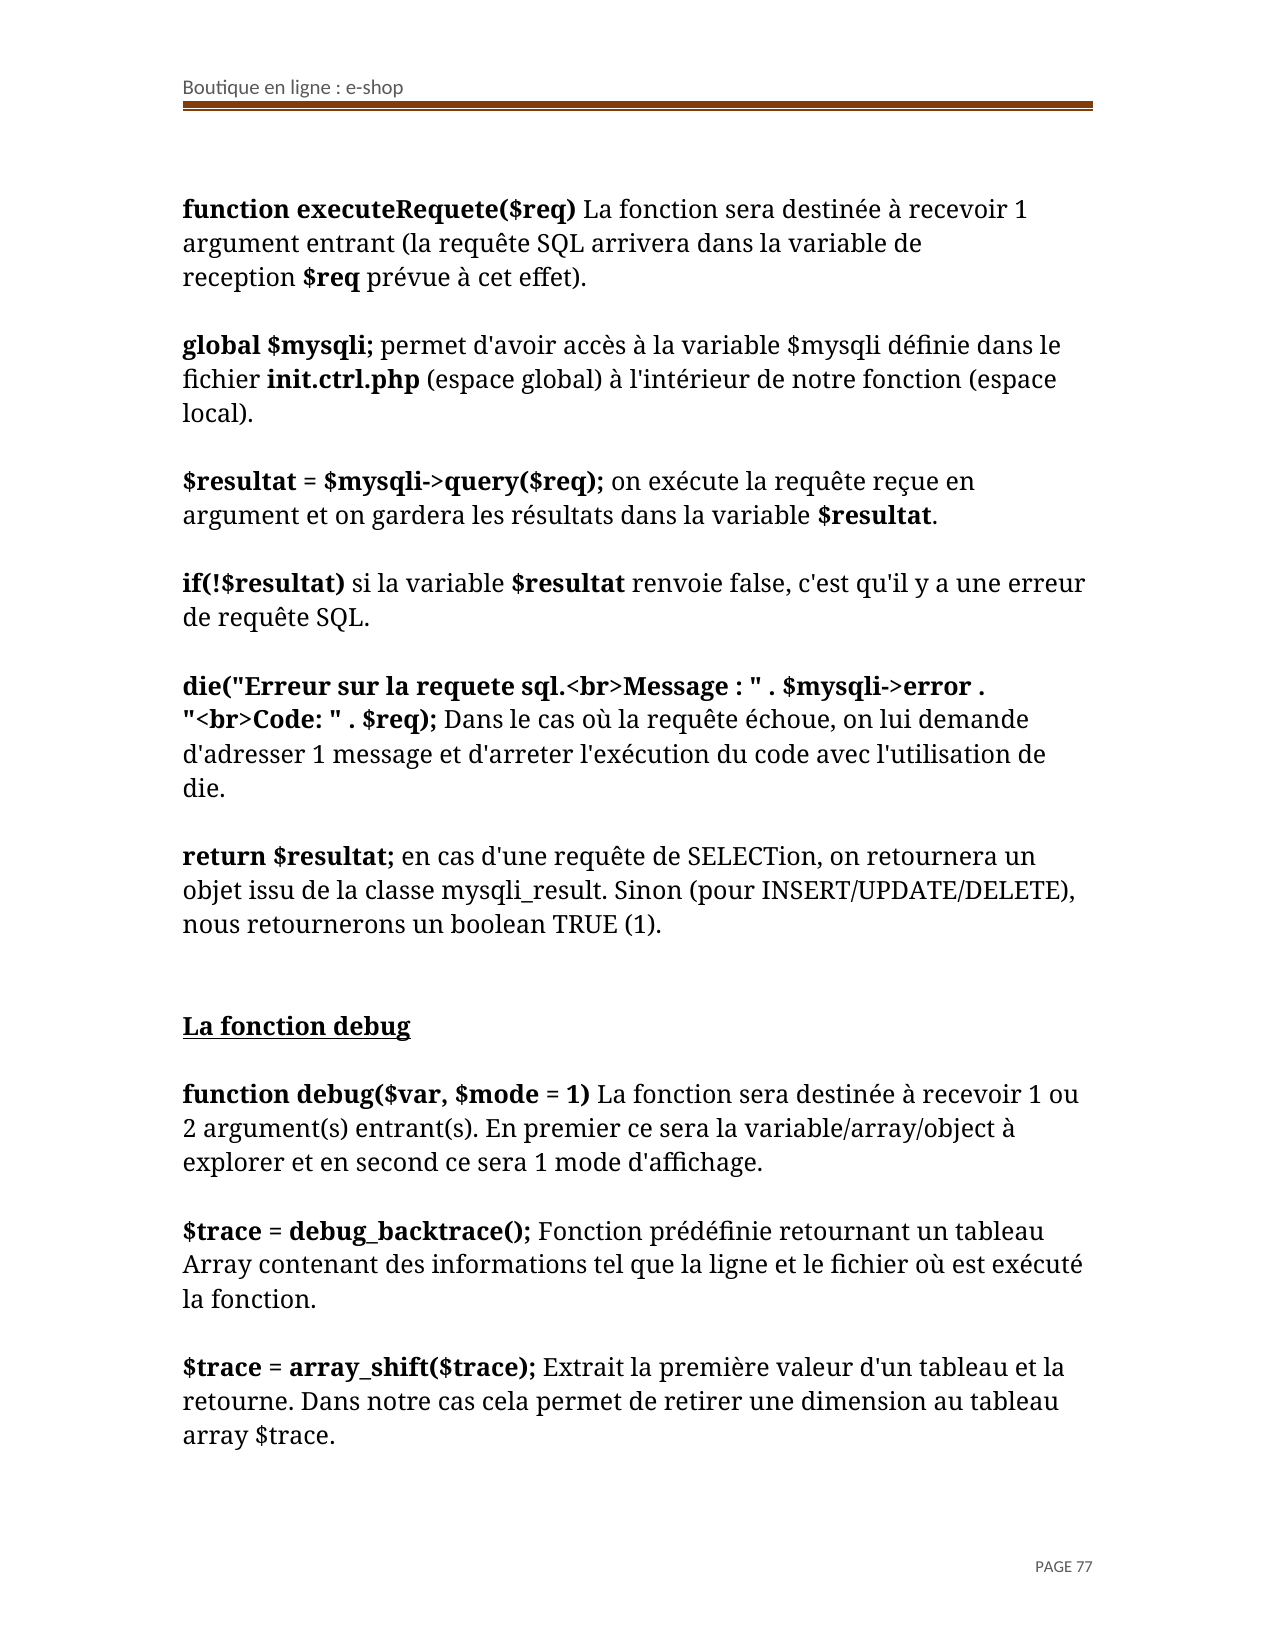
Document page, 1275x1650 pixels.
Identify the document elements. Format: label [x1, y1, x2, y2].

text [182, 191, 1093, 1486]
